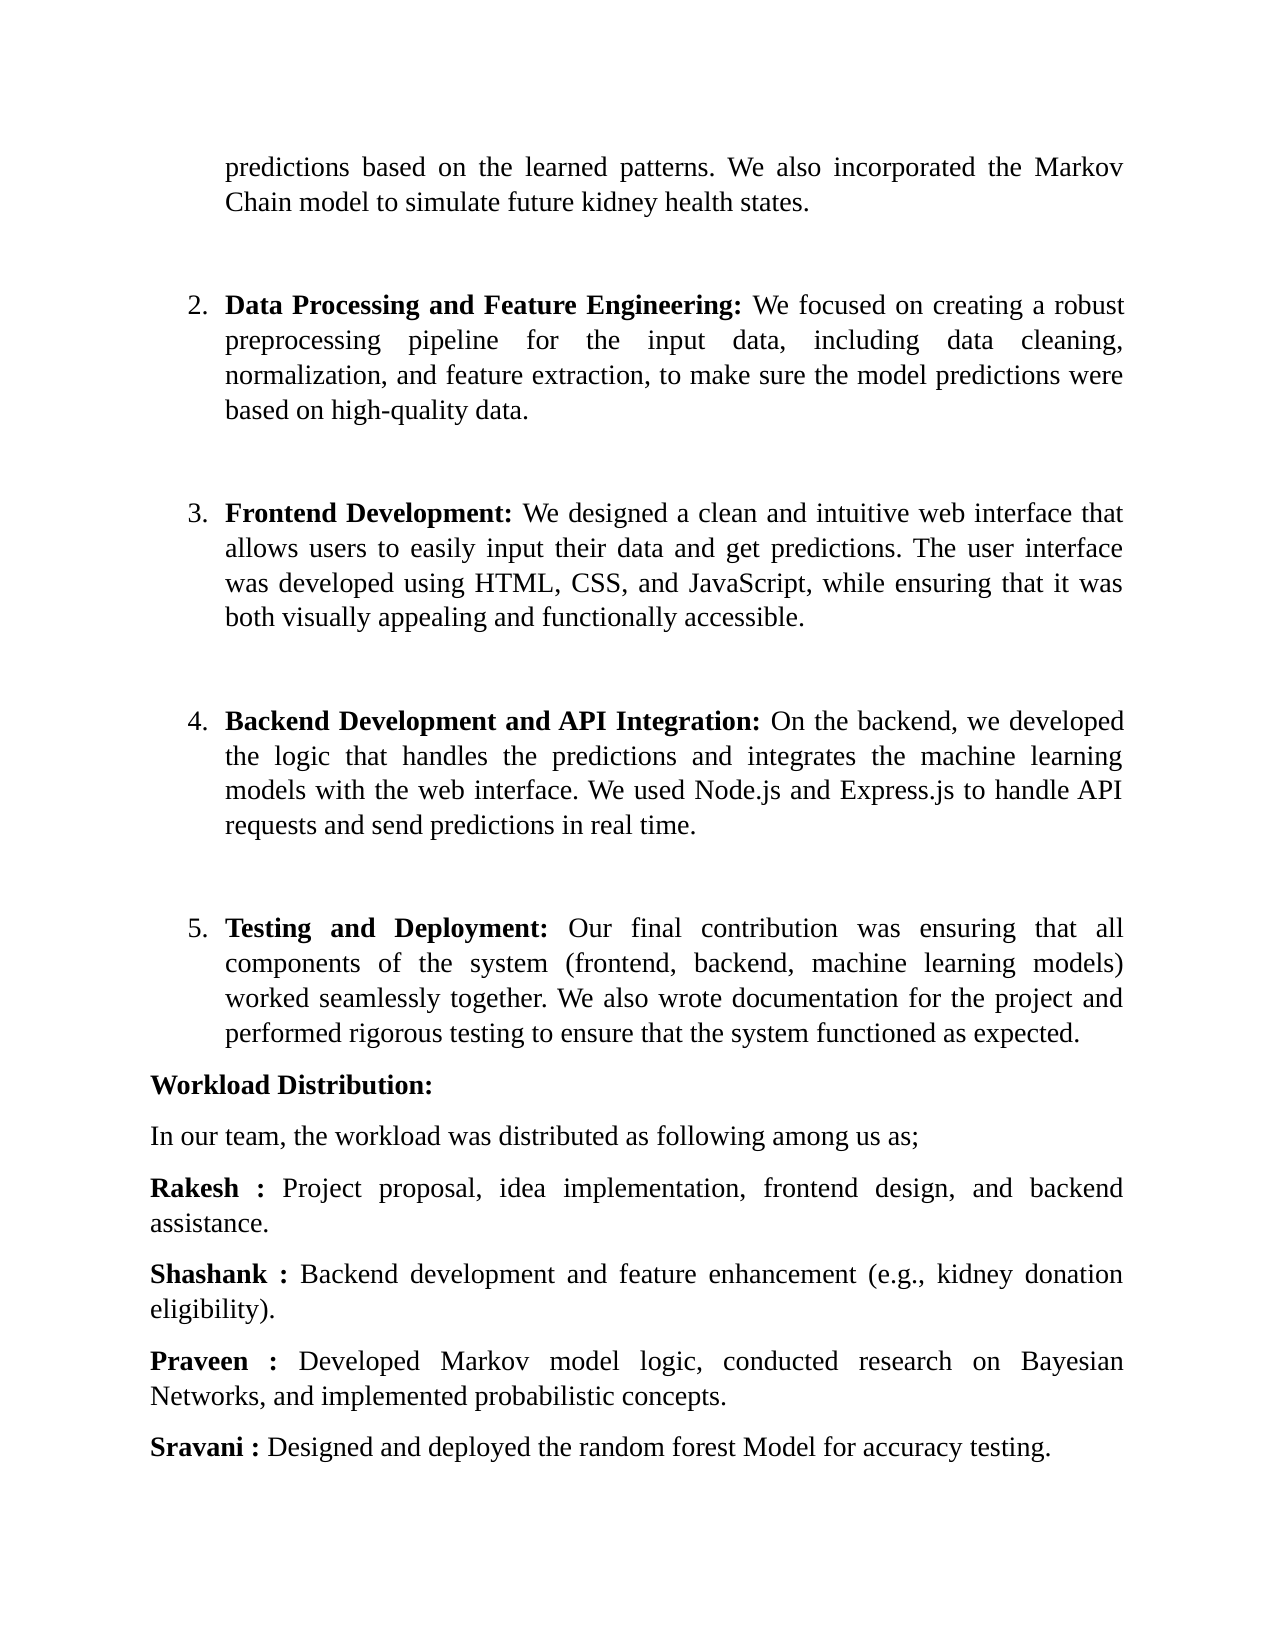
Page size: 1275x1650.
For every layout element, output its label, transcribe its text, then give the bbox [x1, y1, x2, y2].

list Testing and Deployment: Our final contribution was ensuring that all components of the system (frontend, backend, machine learning models) worked seamlessly together. We also wrote documentation for the project and performed rigorous testing to ensure that the system functioned as expected. [187, 911, 1125, 1048]
text Rakesh : Project proposal, idea implementation, frontend design, and backend assistance. [150, 1171, 1125, 1238]
text Sravani : Designed and deployed the random forest Model for accuracy testing. [150, 1430, 1125, 1463]
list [187, 150, 1125, 217]
text Praveen : Developed Markov model logic, conducted research on Bayesian Networks, and implemented probabilistic concepts. [150, 1344, 1125, 1411]
text Workload Distribution: [150, 1068, 1125, 1100]
text In our team, the workload was distributed as following among us as; [150, 1119, 1125, 1152]
text Shashank : Backend development and feature enhancement (e.g., kidney donation eligibility). [150, 1257, 1125, 1324]
list Frontend Development: We designed a clean and intuitive web interface that allows users to easily input their data and get predictions. The user interface was developed using HTML, CSS, and JavaScript, while ensuring that it was both visually appealing and functionally accessible. [187, 496, 1125, 633]
list Backend Development and API Integration: On the backend, we developed the logic that handles the predictions and integrates the machine learning models with the web interface. We used Node.js and Express.js to handle API requests and send predictions in real time. [187, 704, 1125, 841]
list Data Processing and Feature Engineering: We focused on creating a robust preprocessing pipeline for the input data, including data cleaning, normalization, and feature extraction, to make sure the model predictions were based on high-quality data. [187, 288, 1125, 425]
